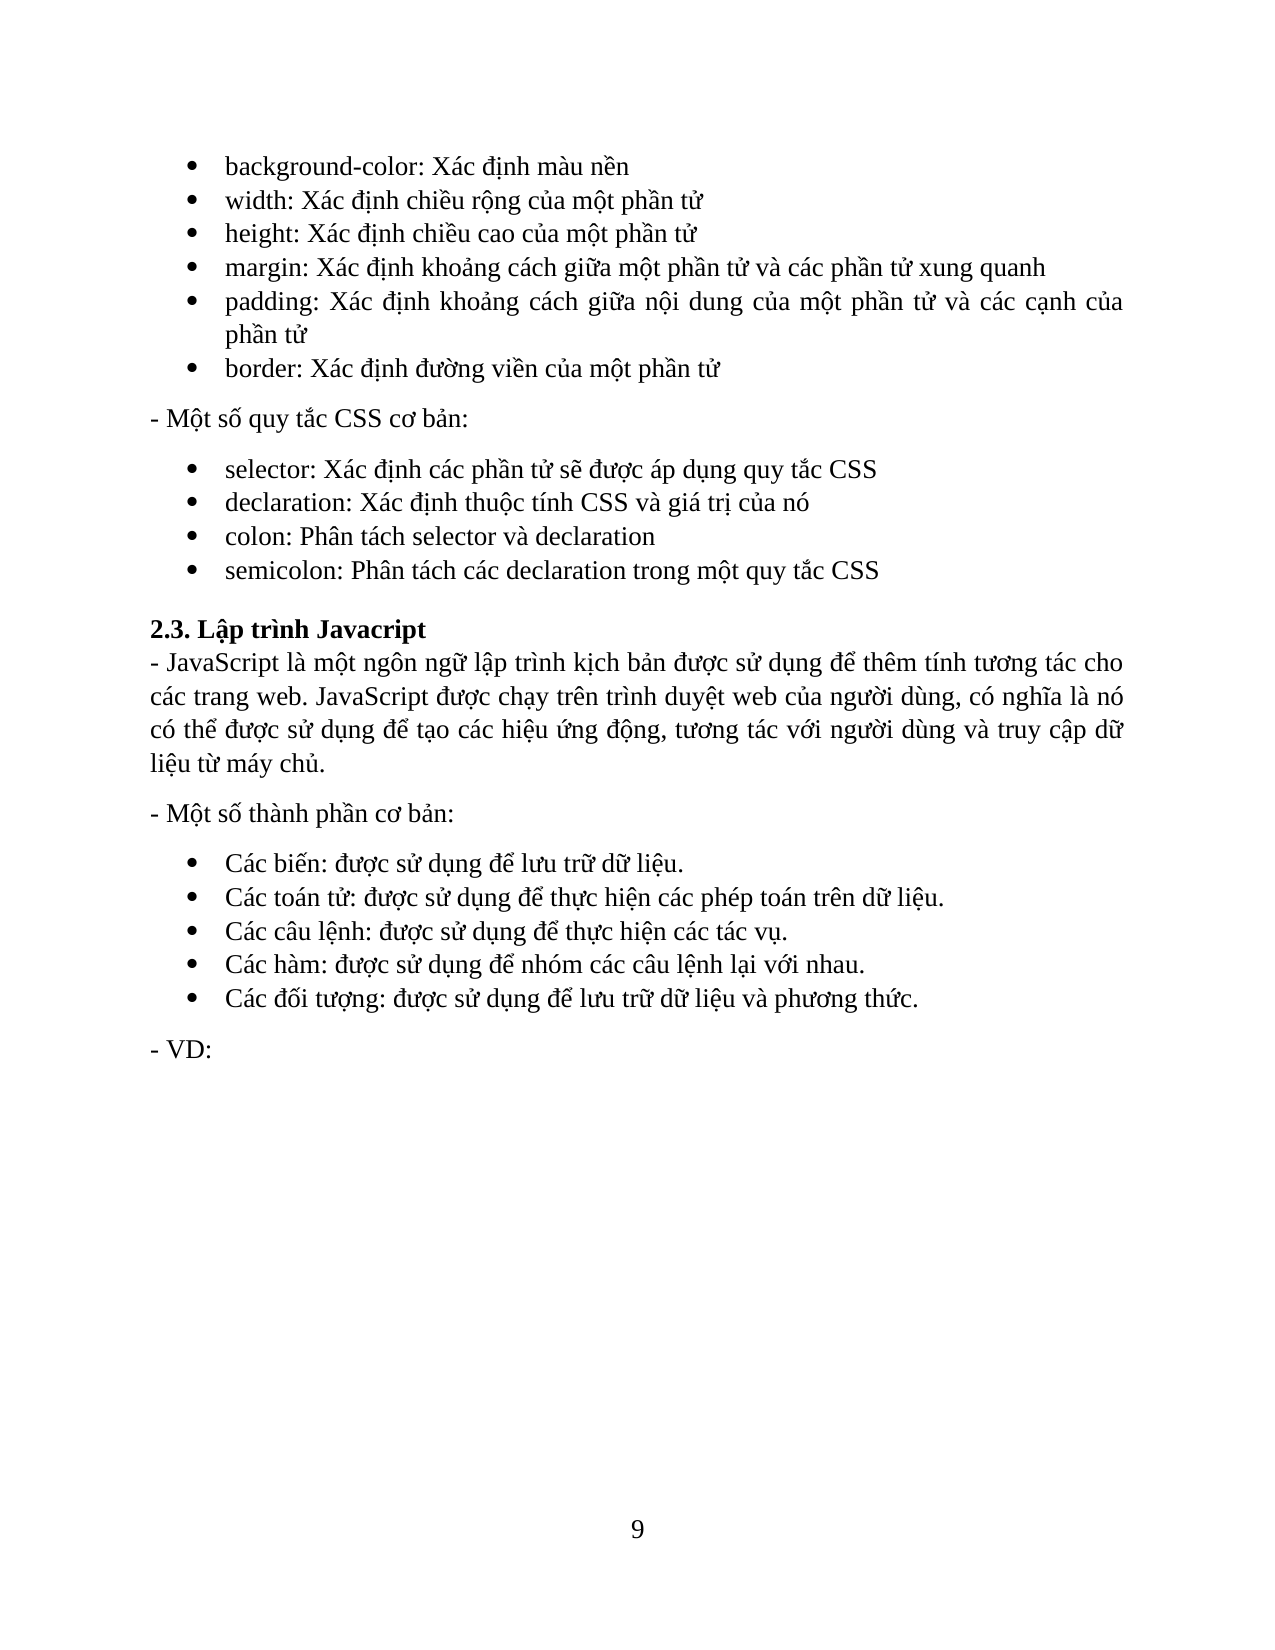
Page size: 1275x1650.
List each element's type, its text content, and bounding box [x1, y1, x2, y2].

text - Một số thành phần cơ bản: [150, 797, 1125, 828]
list Các đối tượng: được sử dụng để lưu trữ dữ liệu và phương thức. [187, 982, 1125, 1014]
text - Một số quy tắc CSS cơ bản: [150, 403, 1125, 434]
list colon: Phân tách selector và declaration [187, 520, 1125, 552]
list Các câu lệnh: được sử dụng để thực hiện các tác vụ. [187, 915, 1125, 946]
text - VD: [150, 1033, 1125, 1064]
list semicolon: Phân tách các declaration trong một quy tắc CSS [187, 554, 1125, 585]
list selector: Xác định các phần tử sẽ được áp dụng quy tắc CSS [187, 453, 1125, 484]
list margin: Xác định khoảng cách giữa một phần tử và các phần tử xung quanh [187, 251, 1125, 282]
list Các toán tử: được sử dụng để thực hiện các phép toán trên dữ liệu. [187, 881, 1125, 912]
list Các biến: được sử dụng để lưu trữ dữ liệu. [187, 847, 1125, 879]
list width: Xác định chiều rộng của một phần tử [187, 184, 1125, 215]
list padding: Xác định khoảng cách giữa nội dung của một phần tử và các cạnh của phần tử [187, 285, 1125, 350]
list background-color: Xác định màu nền [187, 150, 1125, 181]
subtitle 2.3. Lập trình Javacript [150, 613, 1125, 644]
list border: Xác định đường viền của một phần tử [187, 352, 1125, 383]
list height: Xác định chiều cao của một phần tử [187, 217, 1125, 249]
list Các hàm: được sử dụng để nhóm các câu lệnh lại với nhau. [187, 949, 1125, 980]
text - JavaScript là một ngôn ngữ lập trình kịch bản được sử dụng để thêm tính tương tác cho các trang web. JavaScript được chạy trên trình duyệt web của người dùng, có nghĩa là nó có thể được sử dụng để tạo các hiệu ứng động, tương tác với người dùng và truy cập dữ liệu từ máy chủ. [150, 646, 1125, 778]
list declaration: Xác định thuộc tính CSS và giá trị của nó [187, 487, 1125, 518]
